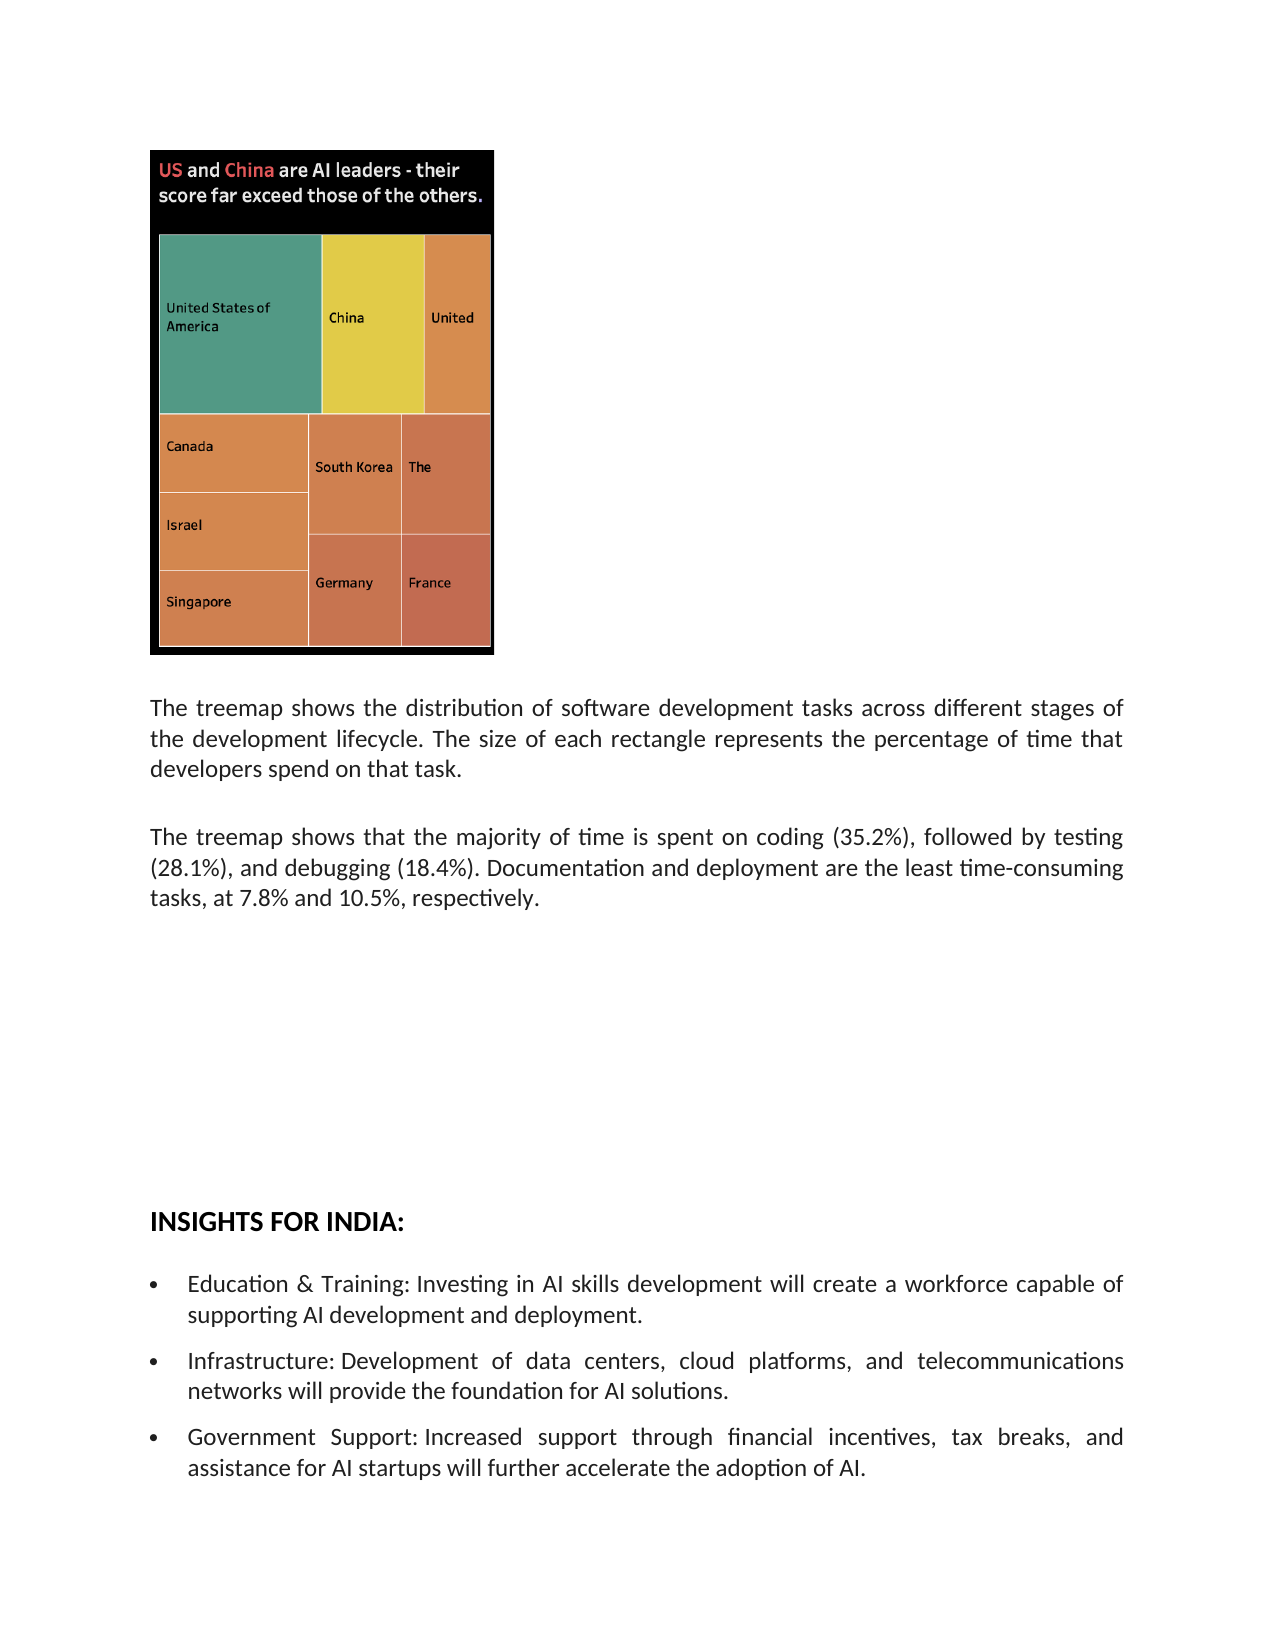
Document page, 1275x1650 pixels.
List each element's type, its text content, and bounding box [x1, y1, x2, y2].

text The treemap shows that the majority of time is spent on coding (35.2%), followed by testing (28.1%), and debugging (18.4%). Documentation and deployment are the least time-consuming tasks, at 7.8% and 10.5%, respectively. [150, 821, 1125, 913]
text INSIGHTS FOR INDIA: [150, 1203, 1125, 1239]
text The treemap shows the distribution of software development tasks across different stages of the development lifecycle. The size of each rectangle represents the percentage of time that developers spend on that task. [150, 692, 1125, 784]
list Education & Training: Investing in AI skills development will create a workforce capable of supporting AI development and deployment. [150, 1268, 1125, 1329]
list Infrastructure: Development of data centers, cloud platforms, and telecommunications networks will provide the foundation for AI solutions. [150, 1345, 1125, 1406]
list Government Support: Increased support through financial incentives, tax breaks, and assistance for AI startups will further accelerate the adoption of AI. [150, 1422, 1125, 1483]
picture [150, 150, 495, 655]
